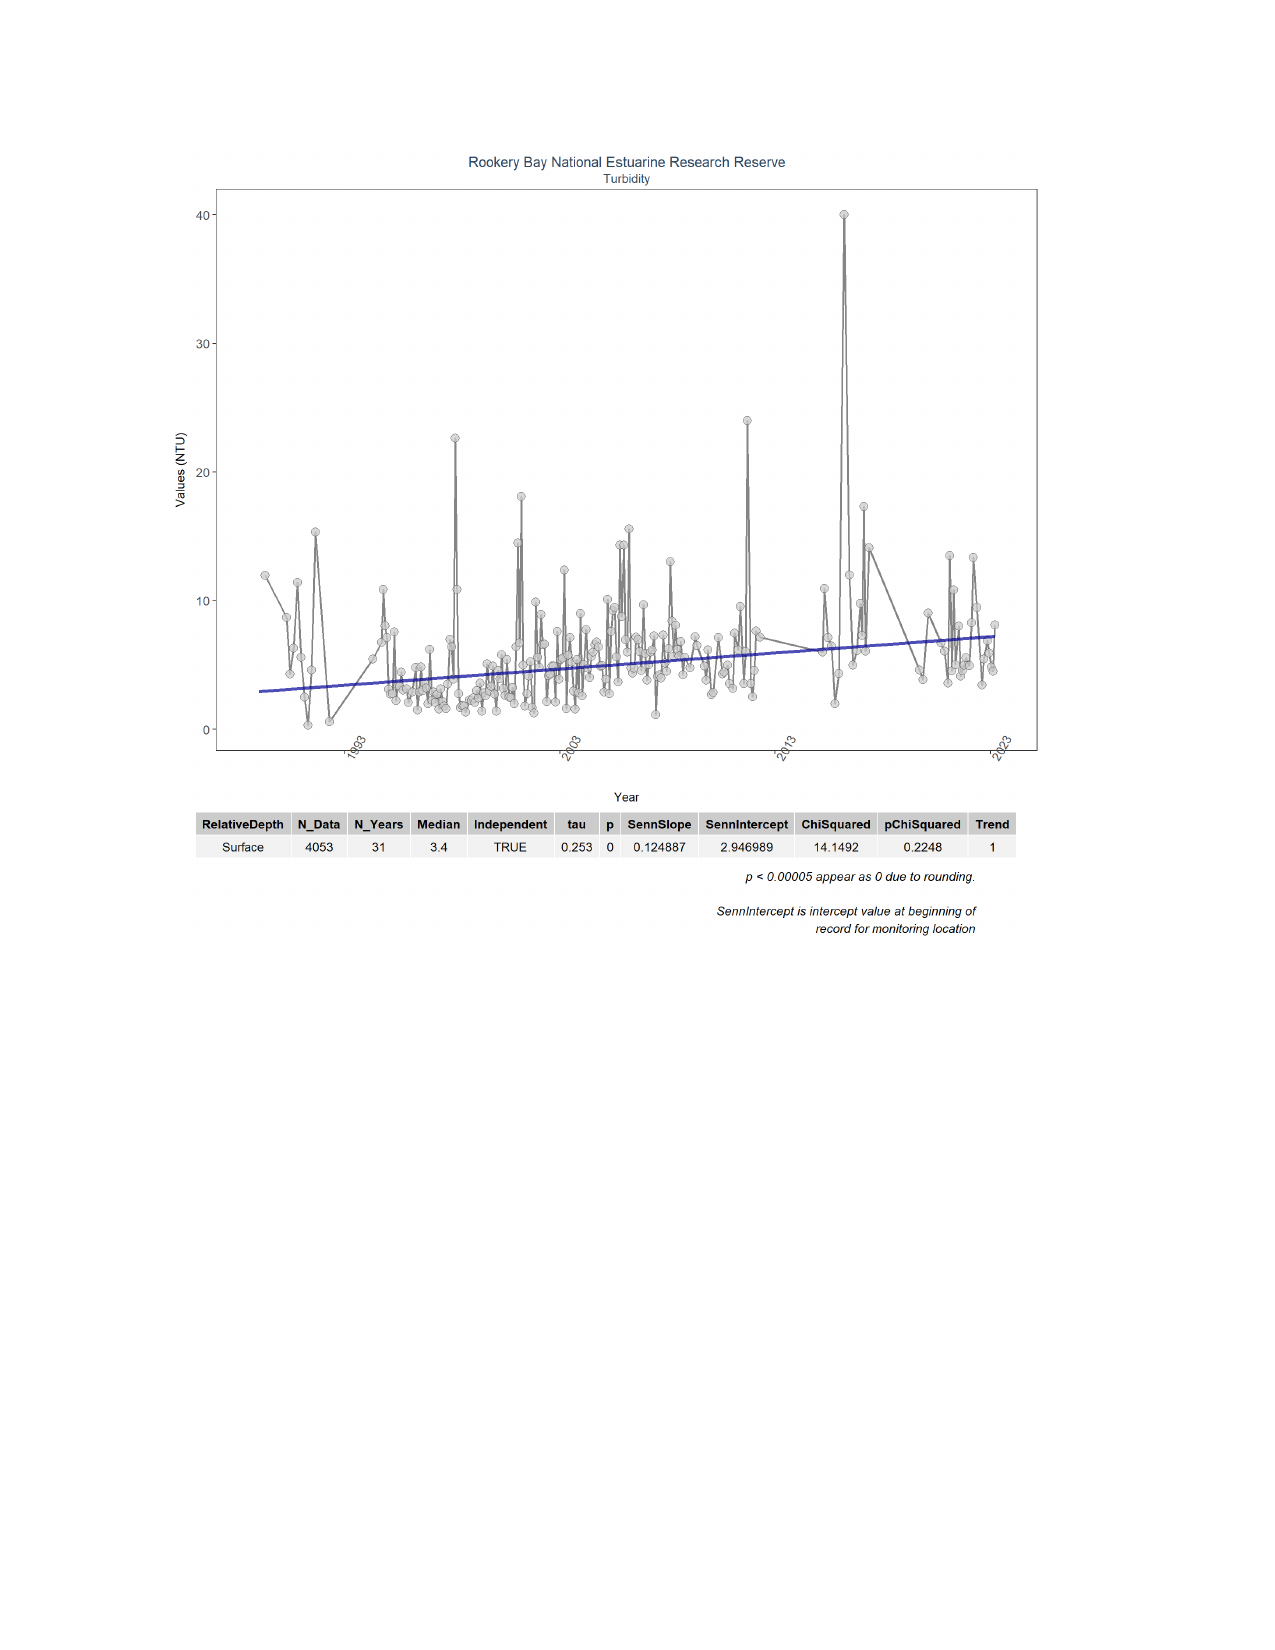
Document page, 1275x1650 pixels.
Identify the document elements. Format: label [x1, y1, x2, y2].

picture [168, 150, 1044, 938]
